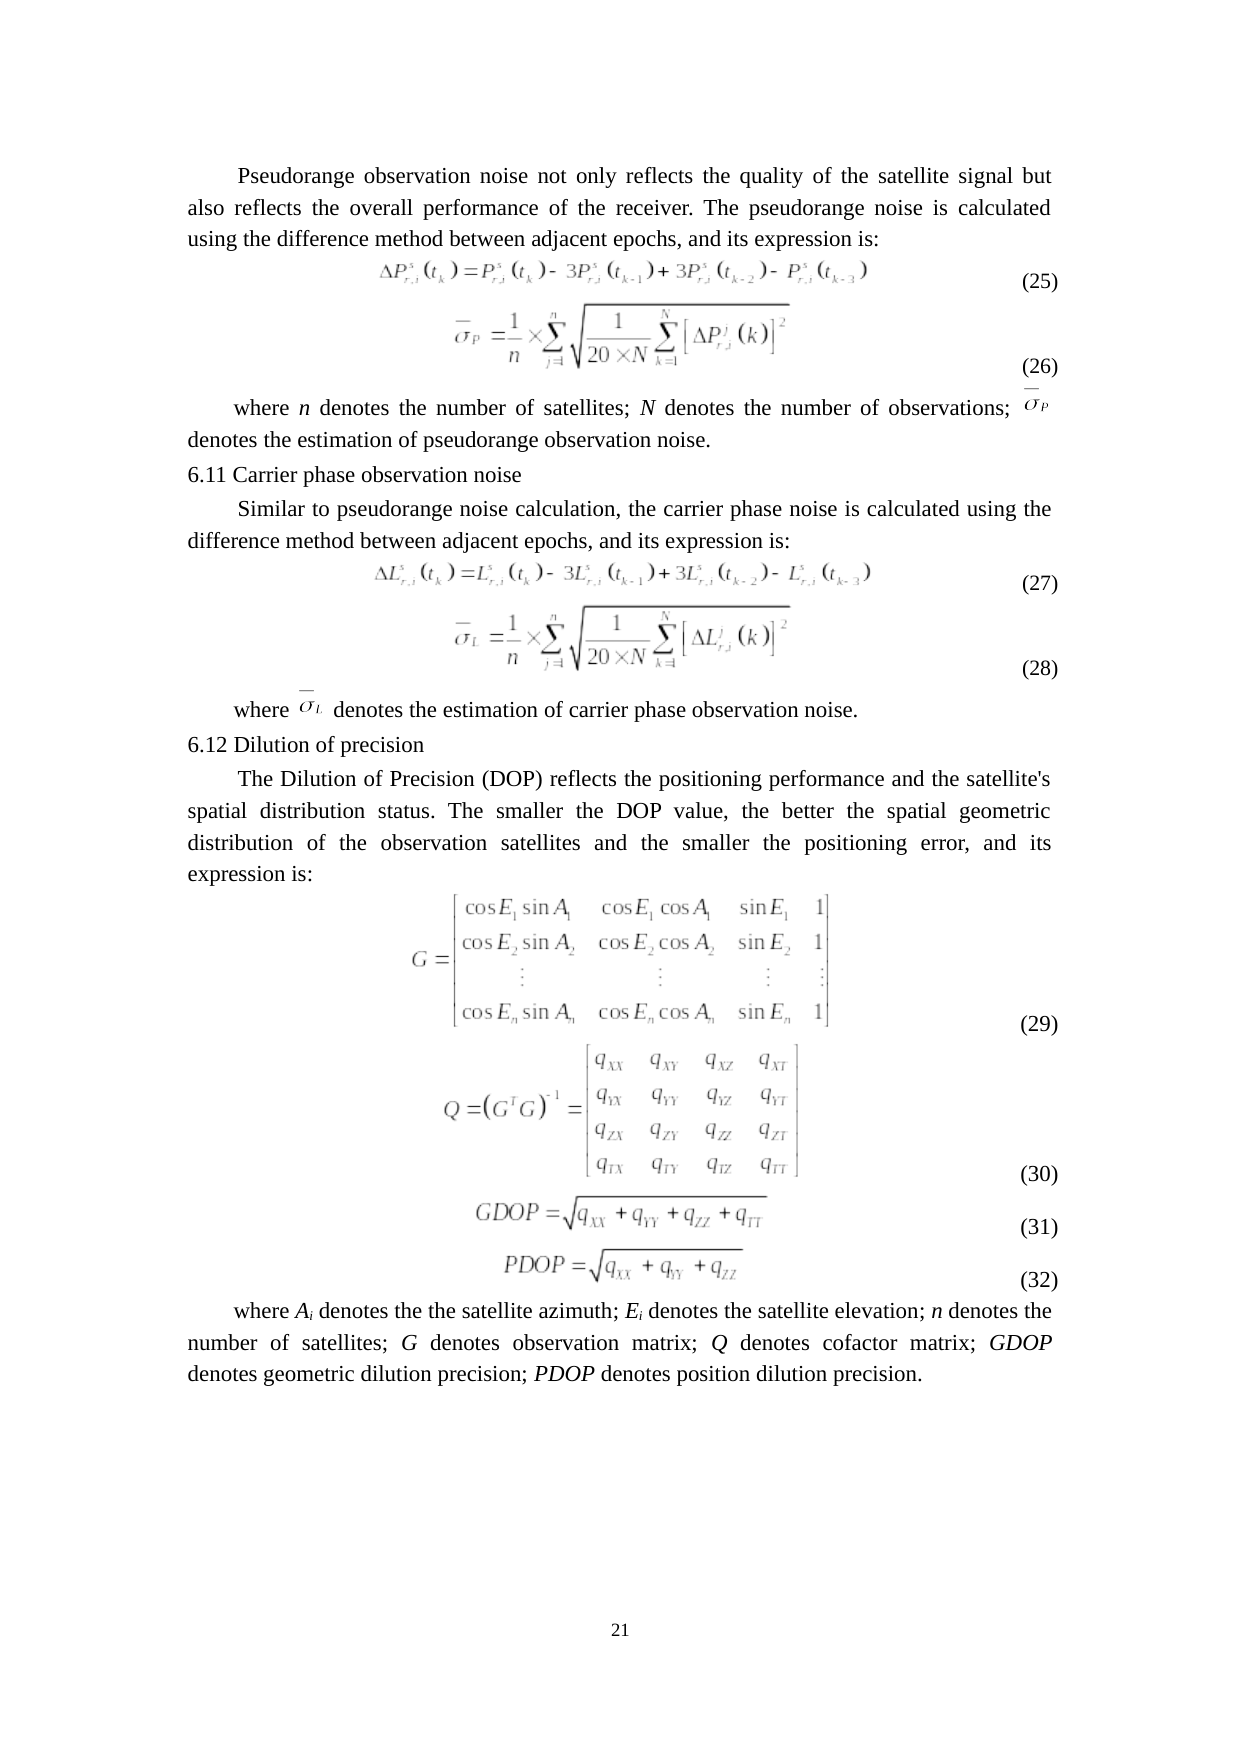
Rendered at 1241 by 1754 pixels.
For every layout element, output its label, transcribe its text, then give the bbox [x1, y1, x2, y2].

text (28) [187, 601, 1053, 680]
text (26) [187, 299, 1053, 378]
text (27) [187, 558, 1053, 596]
text (30) [187, 1042, 1053, 1186]
text where denotes the estimation of carrier phase observation noise. [187, 685, 1053, 723]
text 6.11 Carrier phase observation noise [187, 458, 1053, 490]
text (29) [187, 892, 1053, 1036]
text where Ai denotes the the satellite azimuth; Ei denotes the satellite elevation; n denotes the number of satellites; G denotes observation matrix; Q denotes cofactor matrix; GDOP denotes geometric dilution precision; PDOP denotes position dilution precision. [187, 1297, 1053, 1387]
text (31) [187, 1191, 1053, 1239]
text (25) [187, 257, 1053, 294]
text Pseudorange observation noise not only reflects the quality of the satellite signal but also reflects the overall performance of the receiver. The pseudorange noise is calculated using the difference method between adjacent epochs, and its expression is: [187, 162, 1053, 251]
text where n denotes the number of satellites; N denotes the number of observations; denotes the estimation of pseudorange observation noise. [187, 383, 1053, 452]
text (32) [187, 1244, 1053, 1292]
text 6.12 Dilution of precision [187, 728, 1053, 760]
text Similar to pseudorange noise calculation, the carrier phase noise is calculated using the difference method between adjacent epochs, and its expression is: [187, 495, 1053, 553]
text The Dilution of Precision (DOP) reflects the positioning performance and the satellite's spatial distribution status. The smaller the DOP value, the better the spatial geometric distribution of the observation satellites and the smaller the positioning error, and its expression is: [187, 766, 1053, 887]
